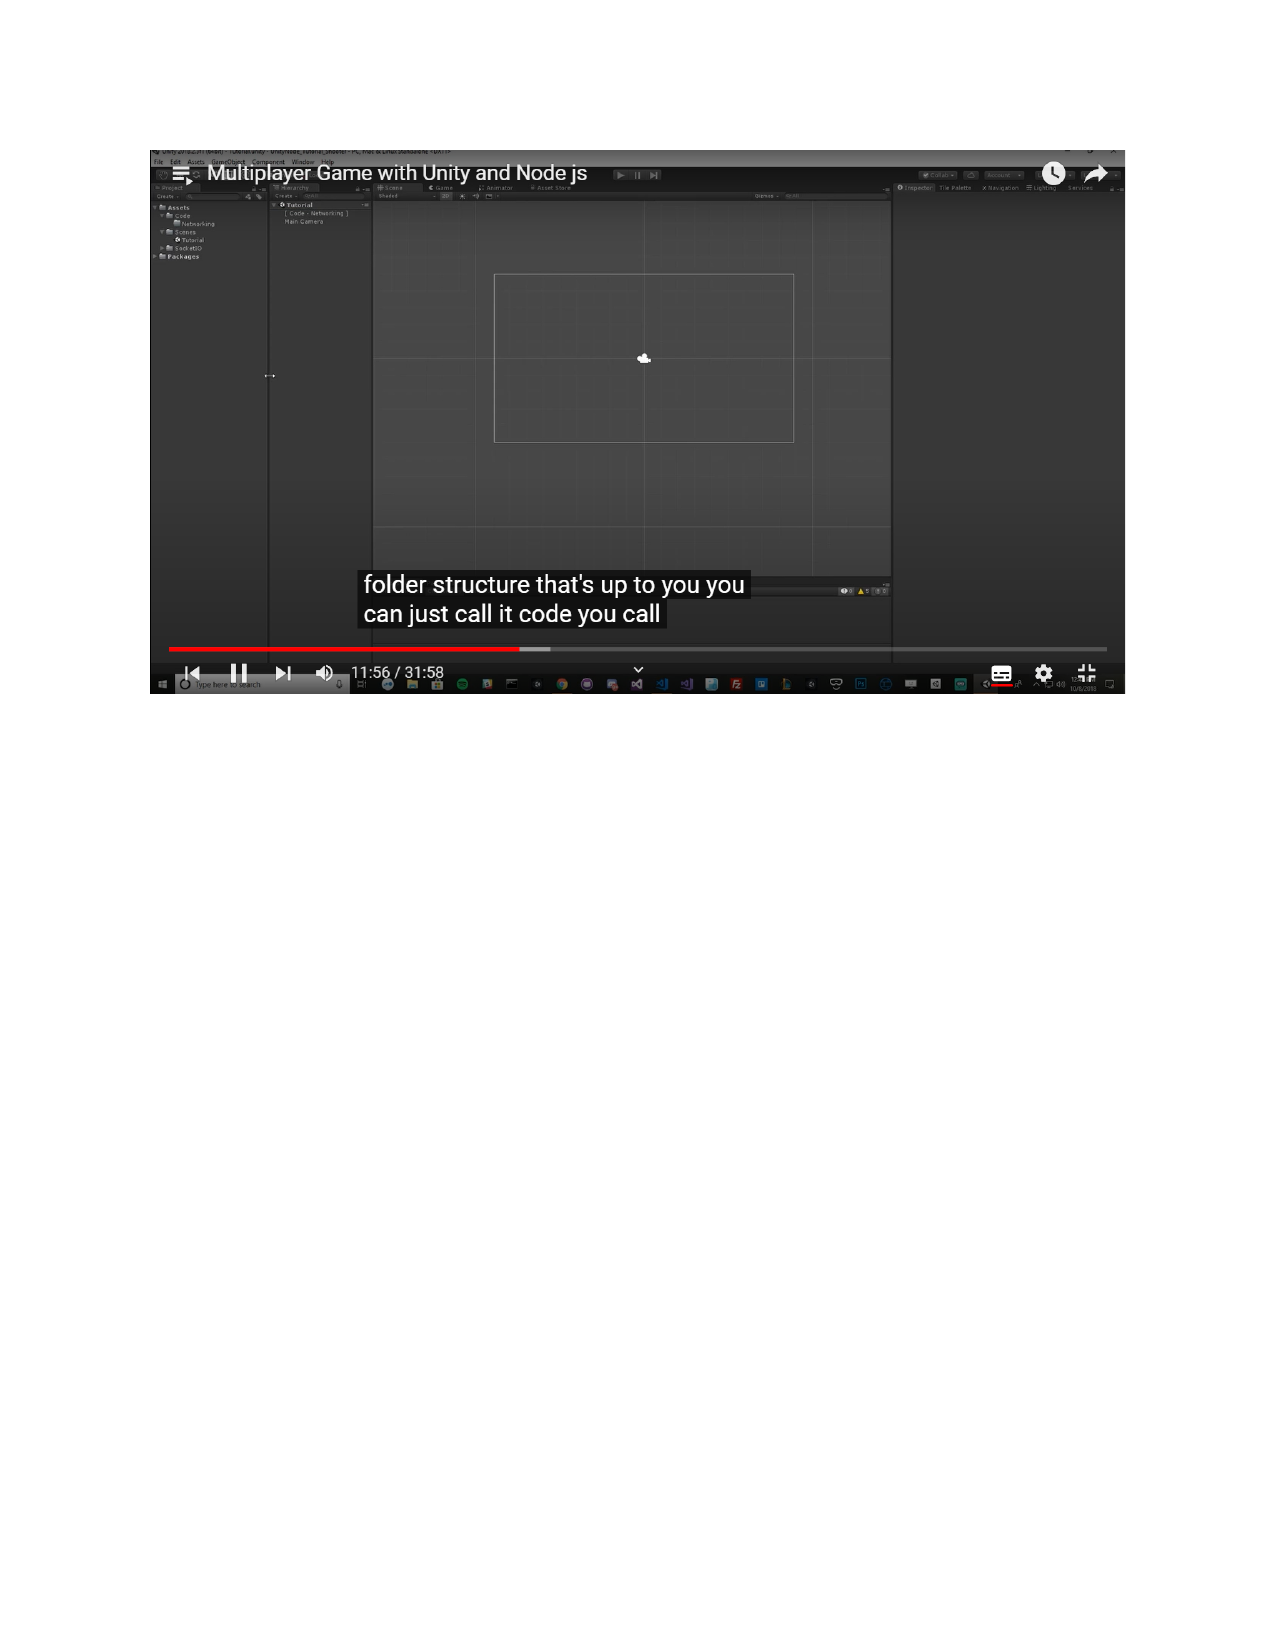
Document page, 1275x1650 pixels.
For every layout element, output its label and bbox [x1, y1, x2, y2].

picture [150, 150, 1125, 694]
